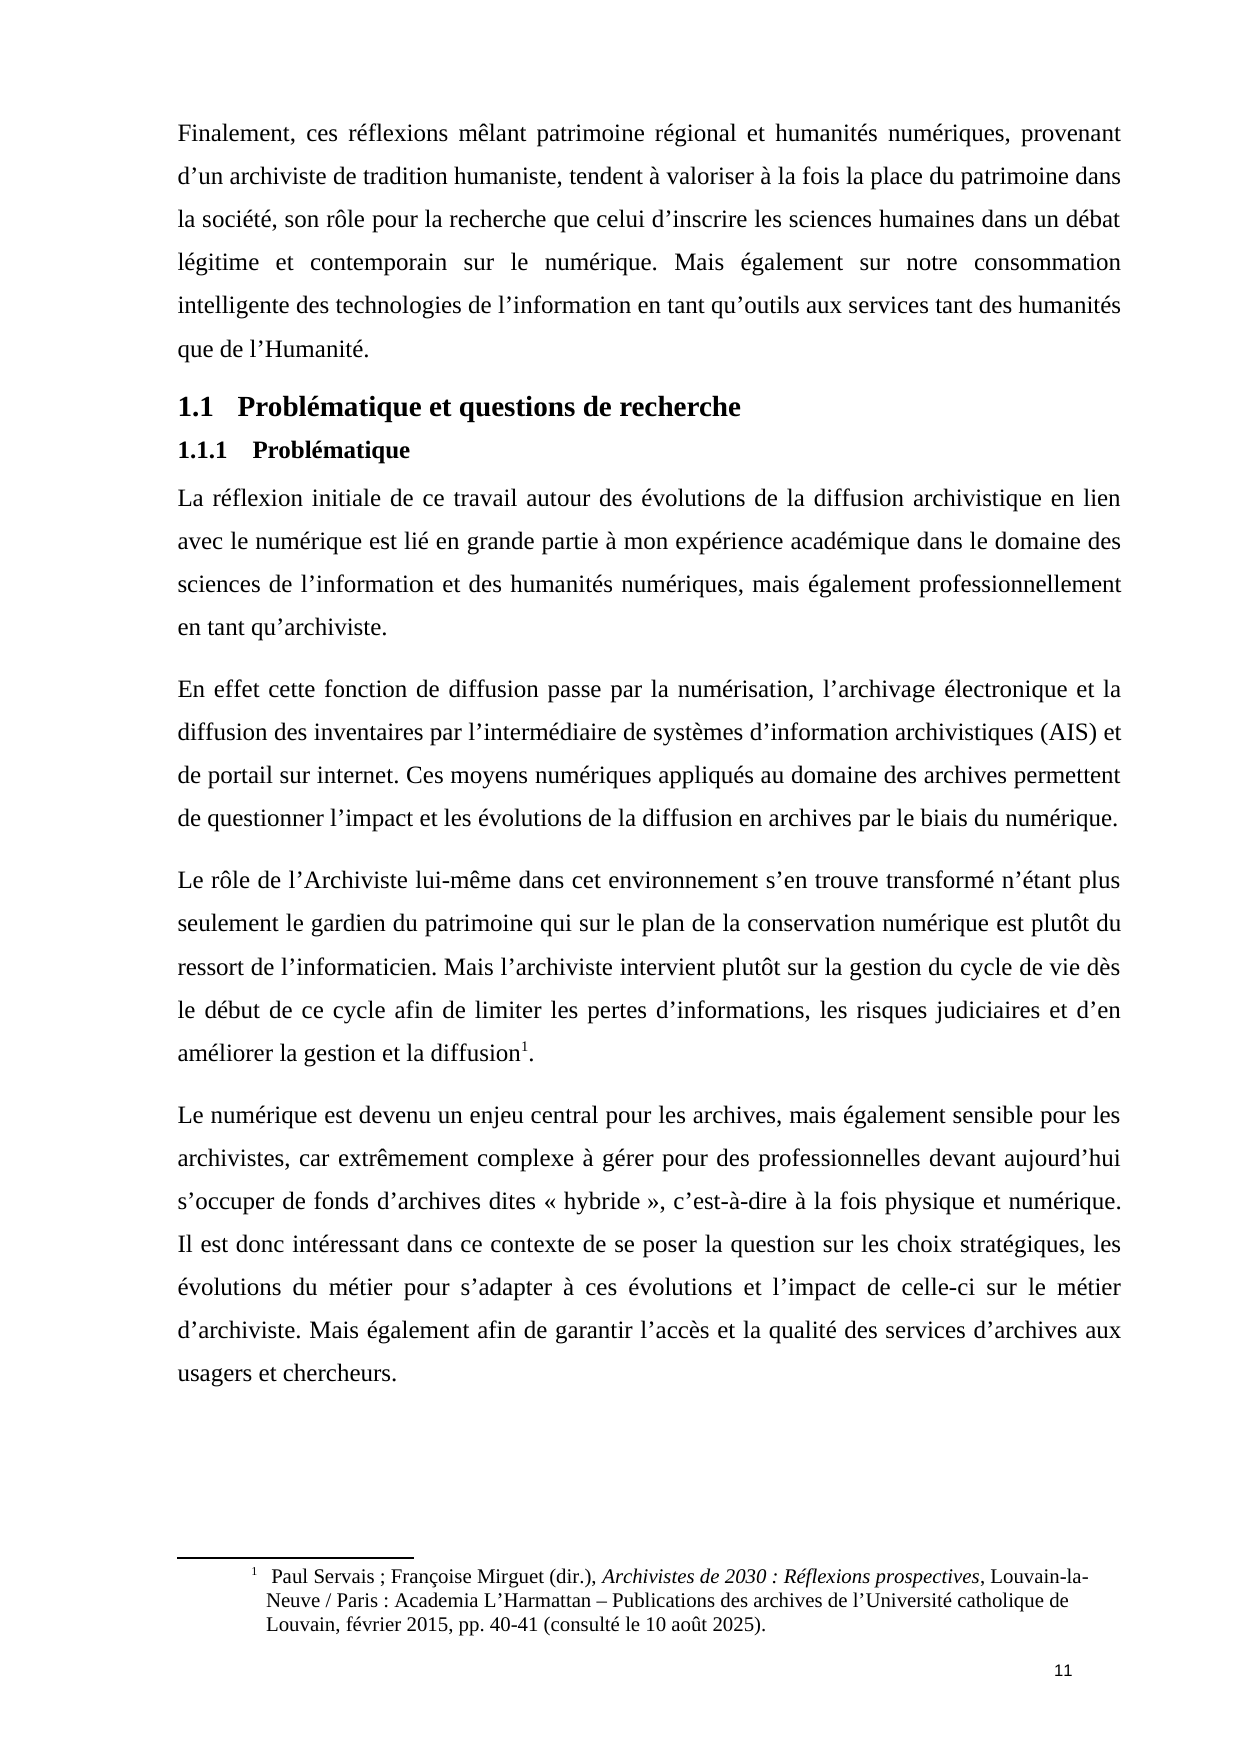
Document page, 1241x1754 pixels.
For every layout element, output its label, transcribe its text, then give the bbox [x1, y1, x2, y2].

text Le numérique est devenu un enjeu central pour les archives, mais également sensible pour les archivistes, car extrêmement complexe à gérer pour des professionnelles devant aujourd’hui s’occuper de fonds d’archives dites « hybride », c’est-à-dire à la fois physique et numérique. Il est donc intéressant dans ce contexte de se poser la question sur les choix stratégiques, les évolutions du métier pour s’adapter à ces évolutions et l’impact de celle-ci sur le métier d’archiviste. Mais également afin de garantir l’accès et la qualité des services d’archives aux usagers et chercheurs. [177, 1100, 1122, 1387]
text Le rôle de l’Archiviste lui-même dans cet environnement s’en trouve transformé n’étant plus seulement le gardien du patrimoine qui sur le plan de la conservation numérique est plutôt du ressort de l’informaticien. Mais l’archiviste intervient plutôt sur la gestion du cycle de vie dès le début de ce cycle afin de limiter les pertes d’informations, les risques judiciaires et d’en améliorer la gestion et la diffusion. [177, 865, 1122, 1067]
subtitle Problématique [177, 435, 1122, 464]
subtitle Problématique et questions de recherche [177, 389, 1122, 423]
text La réflexion initiale de ce travail autour des évolutions de la diffusion archivistique en lien avec le numérique est lié en grande partie à mon expérience académique dans le domaine des sciences de l’information et des humanités numériques, mais également professionnellement en tant qu’archiviste. [177, 483, 1122, 641]
text Finalement, ces réflexions mêlant patrimoine régional et humanités numériques, provenant d’un archiviste de tradition humaniste, tendent à valoriser à la fois la place du patrimoine dans la société, son rôle pour la recherche que celui d’inscrire les sciences humaines dans un débat légitime et contemporain sur le numérique. Mais également sur notre consommation intelligente des technologies de l’information en tant qu’outils aux services tant des humanités que de l’Humanité. [177, 118, 1122, 362]
text En effet cette fonction de diffusion passe par la numérisation, l’archivage électronique et la diffusion des inventaires par l’intermédiaire de systèmes d’information archivistiques (AIS) et de portail sur internet. Ces moyens numériques appliqués au domaine des archives permettent de questionner l’impact et les évolutions de la diffusion en archives par le biais du numérique. [177, 674, 1122, 832]
